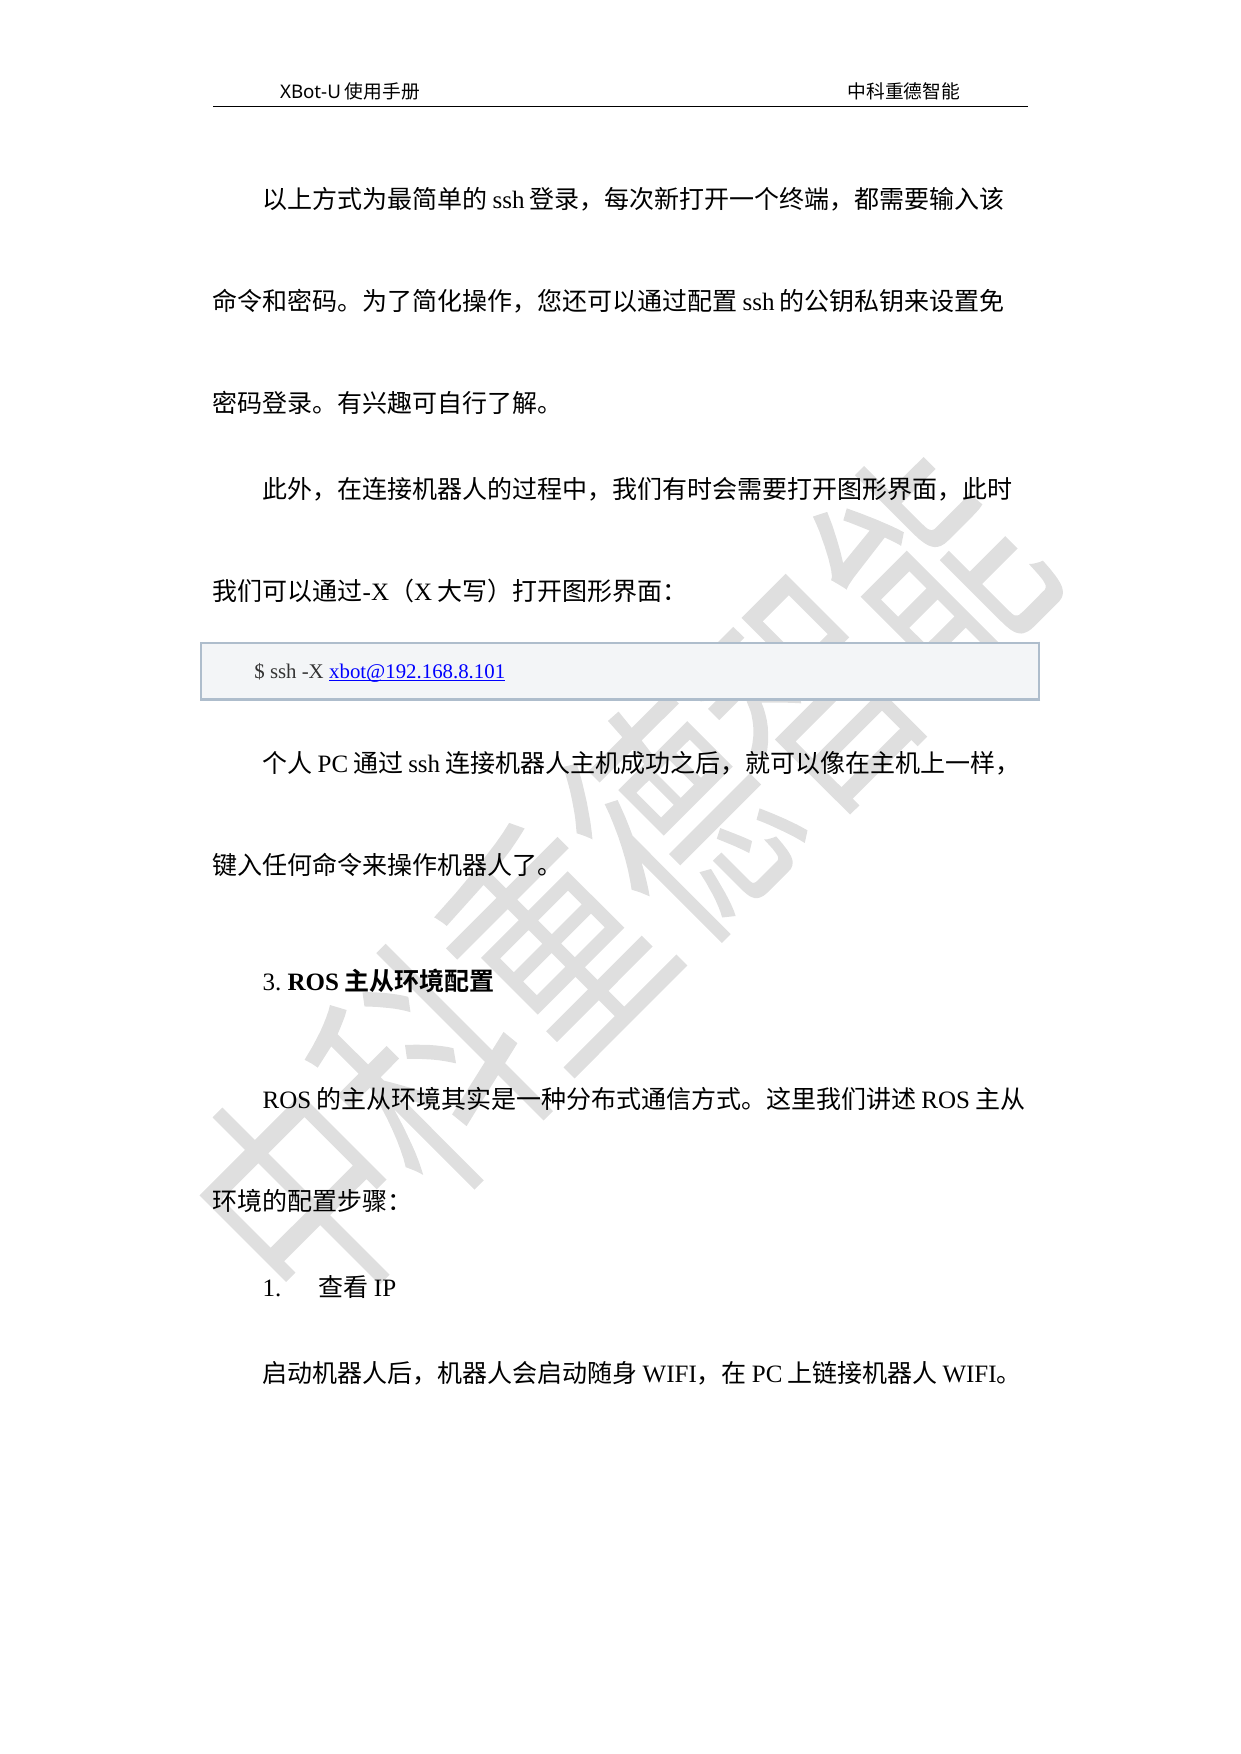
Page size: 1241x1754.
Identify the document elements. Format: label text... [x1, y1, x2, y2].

text 此外，在连接机器人的过程中，我们有时会需要打开图形界面，此时我们可以通过-X（X大写）打开图形界面： [212, 454, 1028, 623]
text 以上方式为最简单的ssh登录，每次新打开一个终端，都需要输入该命令和密码。为了简化操作，您还可以通过配置ssh的公钥私钥来设置免密码登录。有兴趣可自行了解。 [212, 164, 1028, 436]
text $ ssh -X xbot@192.168.8.101 [202, 644, 1038, 698]
text ROS的主从环境其实是一种分布式通信方式。这里我们讲述ROS主从环境的配置步骤： [212, 1063, 1028, 1233]
list ROS主从环境配置 [262, 945, 1042, 1013]
text 启动机器人后，机器人会启动随身WIFI，在PC上链接机器人WIFI。 [212, 1337, 1028, 1405]
list 查看IP [212, 1251, 1028, 1319]
text 个人PC通过ssh连接机器人主机成功之后，就可以像在主机上一样，键入任何命令来操作机器人了。 [212, 728, 1028, 898]
